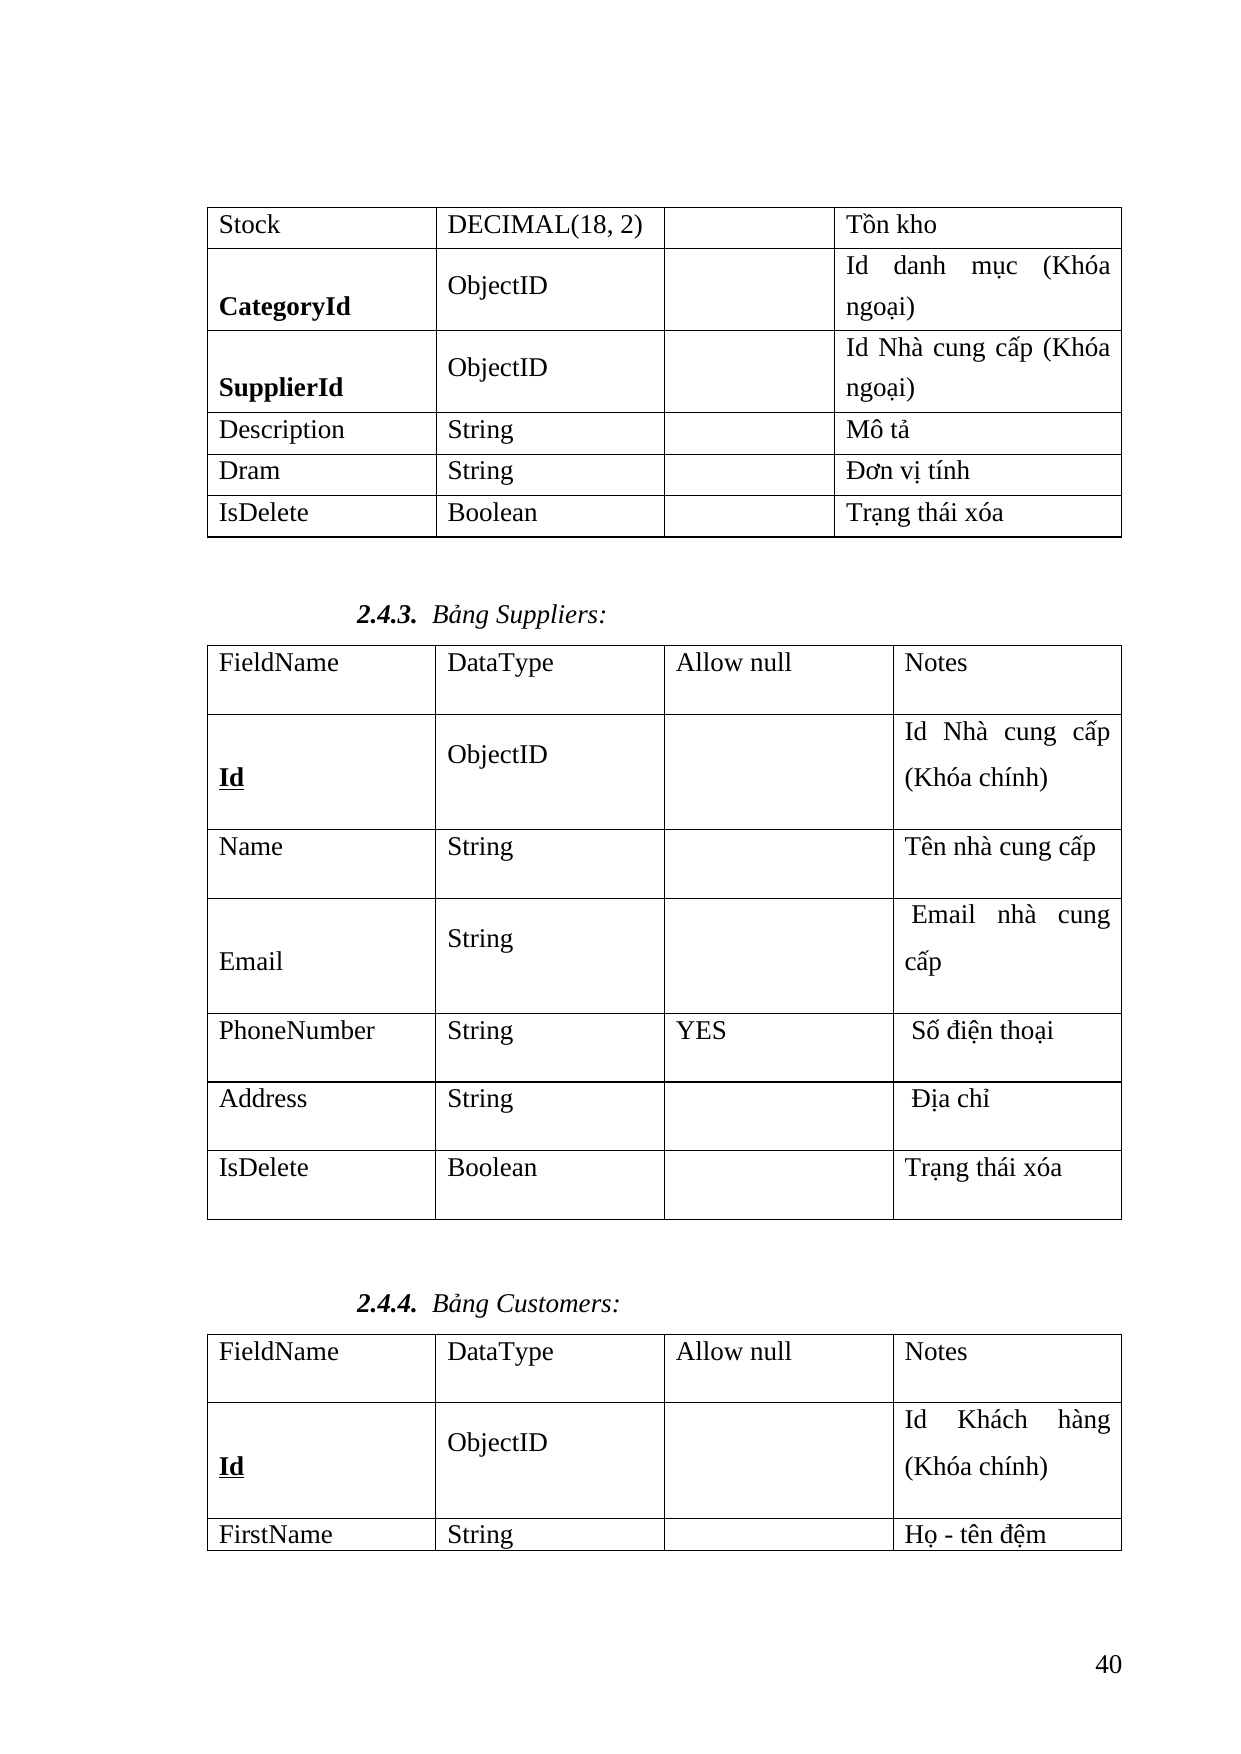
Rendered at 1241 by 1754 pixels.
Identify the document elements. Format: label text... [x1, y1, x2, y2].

table_cell Trạng thái xóa [894, 1151, 1121, 1218]
table_cell [665, 715, 893, 829]
table_cell YES [665, 1014, 893, 1081]
table_cell Name [208, 830, 435, 898]
table_cell Email nhà cung cấp [894, 899, 1121, 1013]
table_header Notes [894, 1335, 1121, 1402]
table_cell ObjectID [436, 1403, 664, 1517]
table_cell [665, 413, 834, 453]
table_cell Boolean [436, 1151, 664, 1218]
table_cell SupplierId [208, 331, 436, 412]
table_cell [665, 496, 834, 536]
subtitle Bảng Customers: [357, 1287, 1122, 1318]
table_cell Address [208, 1083, 435, 1150]
table_cell Id danh mục (Khóa ngoại) [835, 249, 1121, 330]
table_cell [665, 331, 834, 412]
table_cell [665, 455, 834, 495]
table_cell IsDelete [208, 1151, 435, 1218]
table_cell String [436, 1083, 664, 1150]
table_cell [665, 208, 834, 248]
table_cell Stock [208, 208, 436, 248]
table_cell Trạng thái xóa [835, 496, 1121, 536]
table_cell DECIMAL(18, 2) [437, 208, 664, 248]
table_cell String [436, 1014, 664, 1081]
table_cell [665, 899, 893, 1013]
table_cell Địa chỉ [894, 1083, 1121, 1150]
table_cell String [437, 413, 664, 453]
table_cell ObjectID [437, 331, 664, 412]
table_header Notes [894, 646, 1121, 714]
table_cell String [436, 830, 664, 898]
table_header Allow null [665, 646, 893, 714]
table_cell [665, 1403, 893, 1517]
table_cell Id Nhà cung cấp (Khóa chính) [894, 715, 1121, 829]
table_cell [665, 830, 893, 898]
table_cell [665, 249, 834, 330]
table_cell FirstName [208, 1519, 435, 1549]
table_cell String [436, 899, 664, 1013]
table_cell String [436, 1519, 664, 1549]
table_cell PhoneNumber [208, 1014, 435, 1081]
table_cell Id Nhà cung cấp (Khóa ngoại) [835, 331, 1121, 412]
table_cell Dram [208, 455, 436, 495]
table_header FieldName [208, 646, 435, 714]
table_header FieldName [208, 1335, 435, 1402]
table_cell Tên nhà cung cấp [894, 830, 1121, 898]
table_cell Số điện thoại [894, 1014, 1121, 1081]
table_cell Email [208, 899, 435, 1013]
table_cell Id [208, 715, 435, 829]
table_cell Id [208, 1403, 435, 1517]
table_header DataType [436, 1335, 664, 1402]
table_cell [665, 1519, 893, 1549]
table_cell Id Khách hàng (Khóa chính) [894, 1403, 1121, 1517]
table_cell Mô tả [835, 413, 1121, 453]
table_cell ObjectID [436, 715, 664, 829]
table_cell Boolean [437, 496, 664, 536]
table_cell CategoryId [208, 249, 436, 330]
table_cell String [437, 455, 664, 495]
table_cell Họ - tên đệm [894, 1519, 1121, 1549]
table_cell Description [208, 413, 436, 453]
table_cell Tồn kho [835, 208, 1121, 248]
table_cell Đơn vị tính [835, 455, 1121, 495]
subtitle Bảng Suppliers: [357, 599, 1122, 630]
table_cell IsDelete [208, 496, 436, 536]
table_header DataType [436, 646, 664, 714]
table_cell [665, 1151, 893, 1218]
table_header Allow null [665, 1335, 893, 1402]
table_cell [665, 1083, 893, 1150]
table_cell ObjectID [437, 249, 664, 330]
